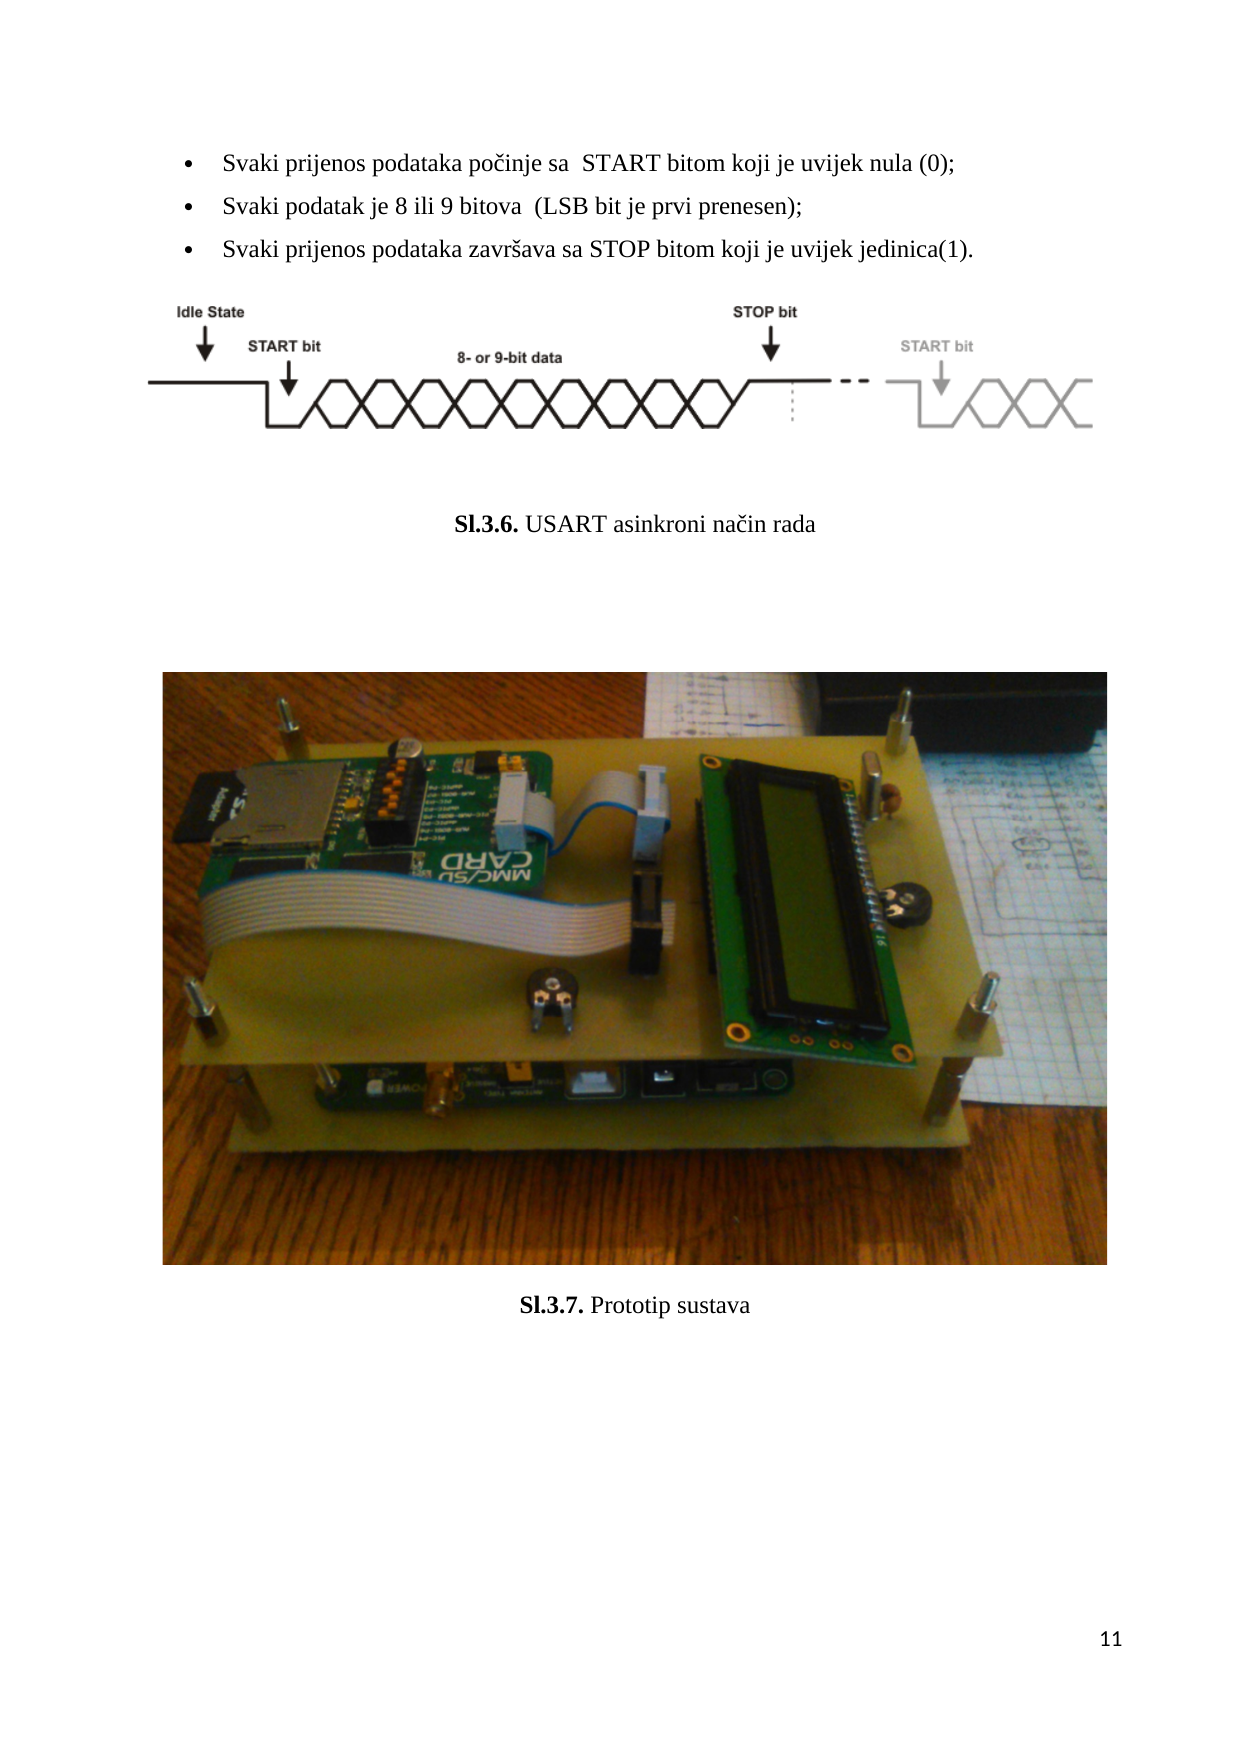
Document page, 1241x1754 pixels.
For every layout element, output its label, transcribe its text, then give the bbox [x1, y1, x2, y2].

list Svaki podatak je 8 ili 9 bitova (LSB bit je prvi prenesen); [185, 191, 1122, 219]
list Svaki prijenos podataka počinje sa START bitom koji je uvijek nula (0); [185, 148, 1122, 176]
picture [147, 306, 1093, 429]
list Svaki prijenos podataka završava sa STOP bitom koji je uvijek jedinica(1). [185, 234, 1122, 263]
text Sl.3.6. USART asinkroni način rada [148, 509, 1122, 538]
picture [162, 672, 1108, 1265]
text Sl.3.7. Prototip sustava [148, 1290, 1122, 1319]
